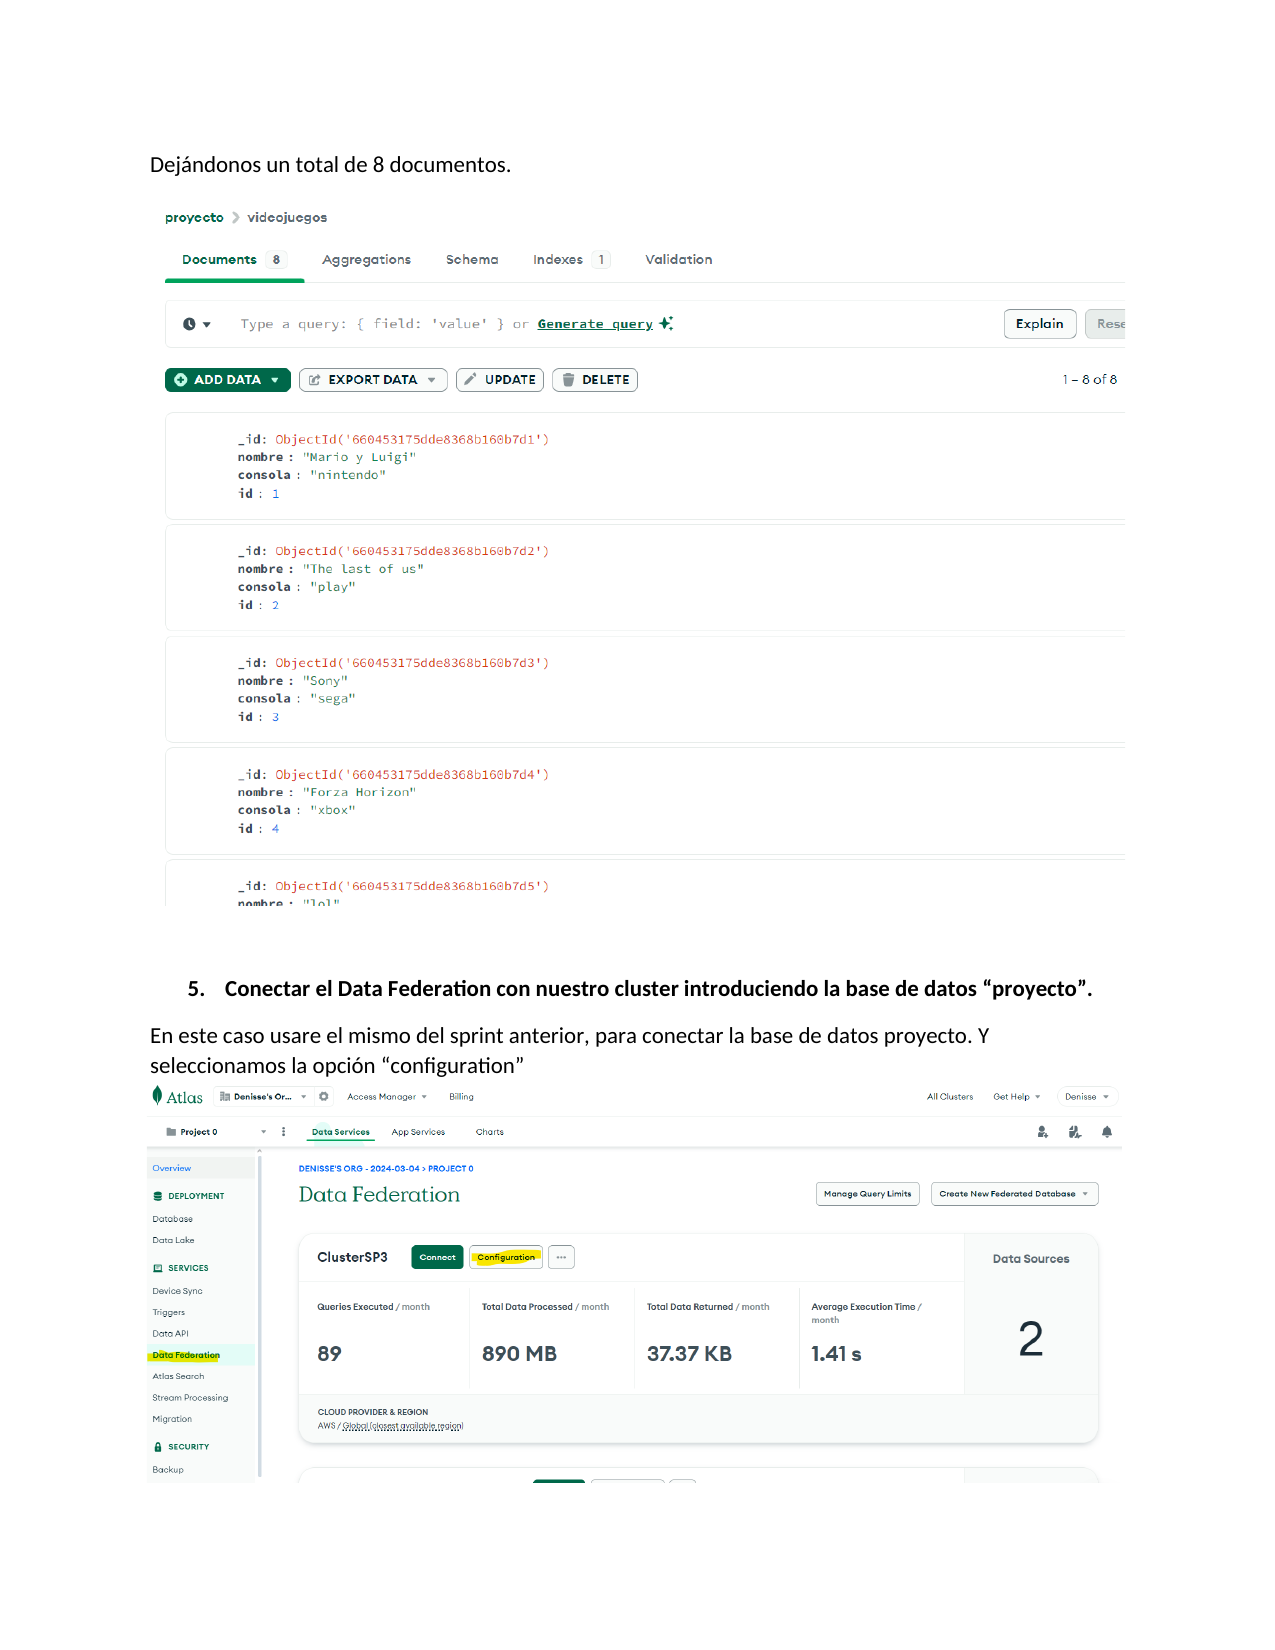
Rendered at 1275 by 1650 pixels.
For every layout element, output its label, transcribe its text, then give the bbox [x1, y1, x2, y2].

picture [146, 1079, 1122, 1483]
picture [150, 190, 1125, 906]
text En este caso usare el mismo del sprint anterior, para conectar la base de datos proyecto. Y seleccionamos la opción “configuration” [150, 1021, 1125, 1079]
text Dejándonos un total de 8 documentos. [150, 150, 1125, 178]
list Conectar el Data Federation con nuestro cluster introduciendo la base de datos “proyecto”. [187, 974, 1125, 1002]
